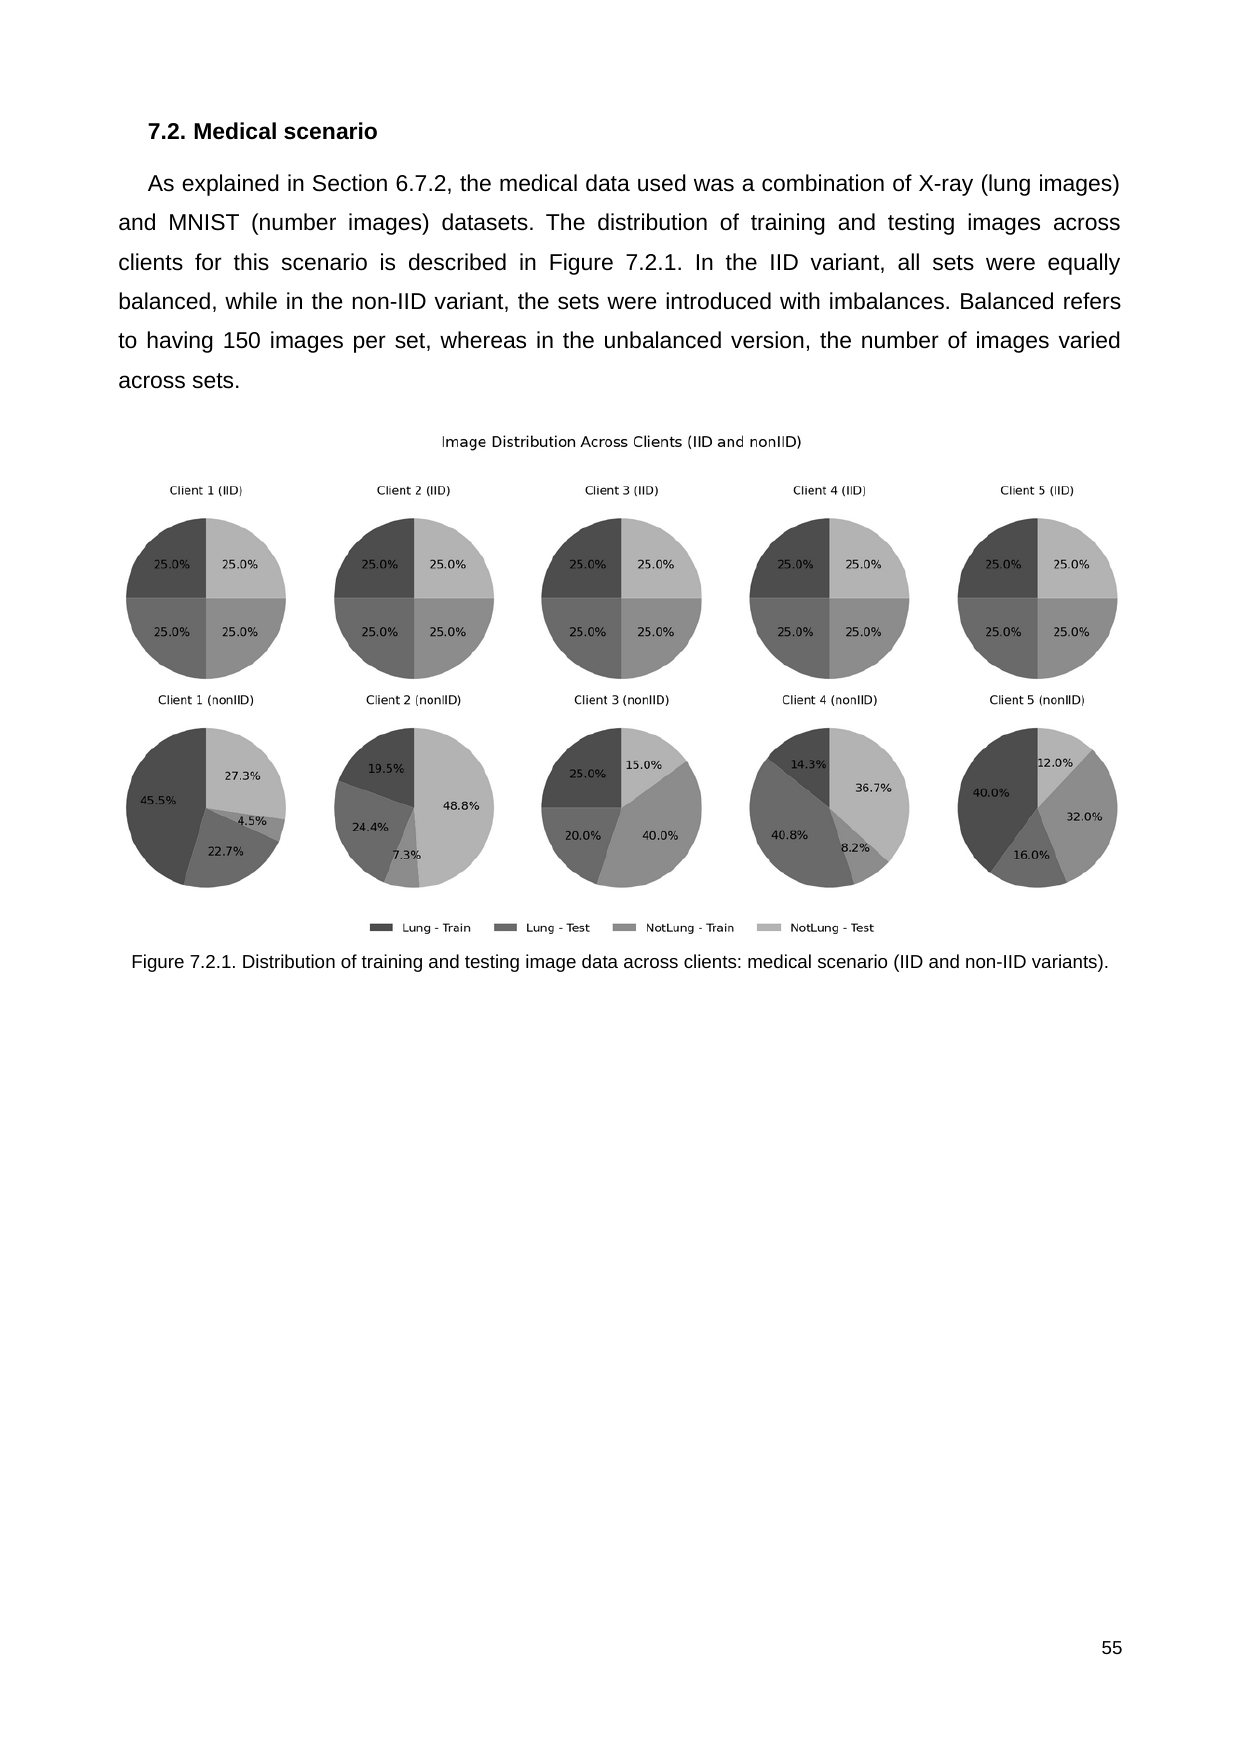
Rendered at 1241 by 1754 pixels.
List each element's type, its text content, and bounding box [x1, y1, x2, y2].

picture [118, 431, 1123, 941]
subtitle 7.2. Medical scenario [148, 118, 1122, 144]
text Figure 7.2.1. Distribution of training and testing image data across clients: medical scenario (IID and non-IID variants). [118, 941, 1122, 973]
text As explained in Section 6.7.2, the medical data used was a combination of X-ray (lung images) and MNIST (number images) datasets. The distribution of training and testing images across clients for this scenario is described in Figure 7.2.1. In the IID variant, all sets were equally balanced, while in the non-IID variant, the sets were introduced with imbalances. Balanced refers to having 150 images per set, whereas in the unbalanced version, the number of images varied across sets. [118, 169, 1122, 393]
